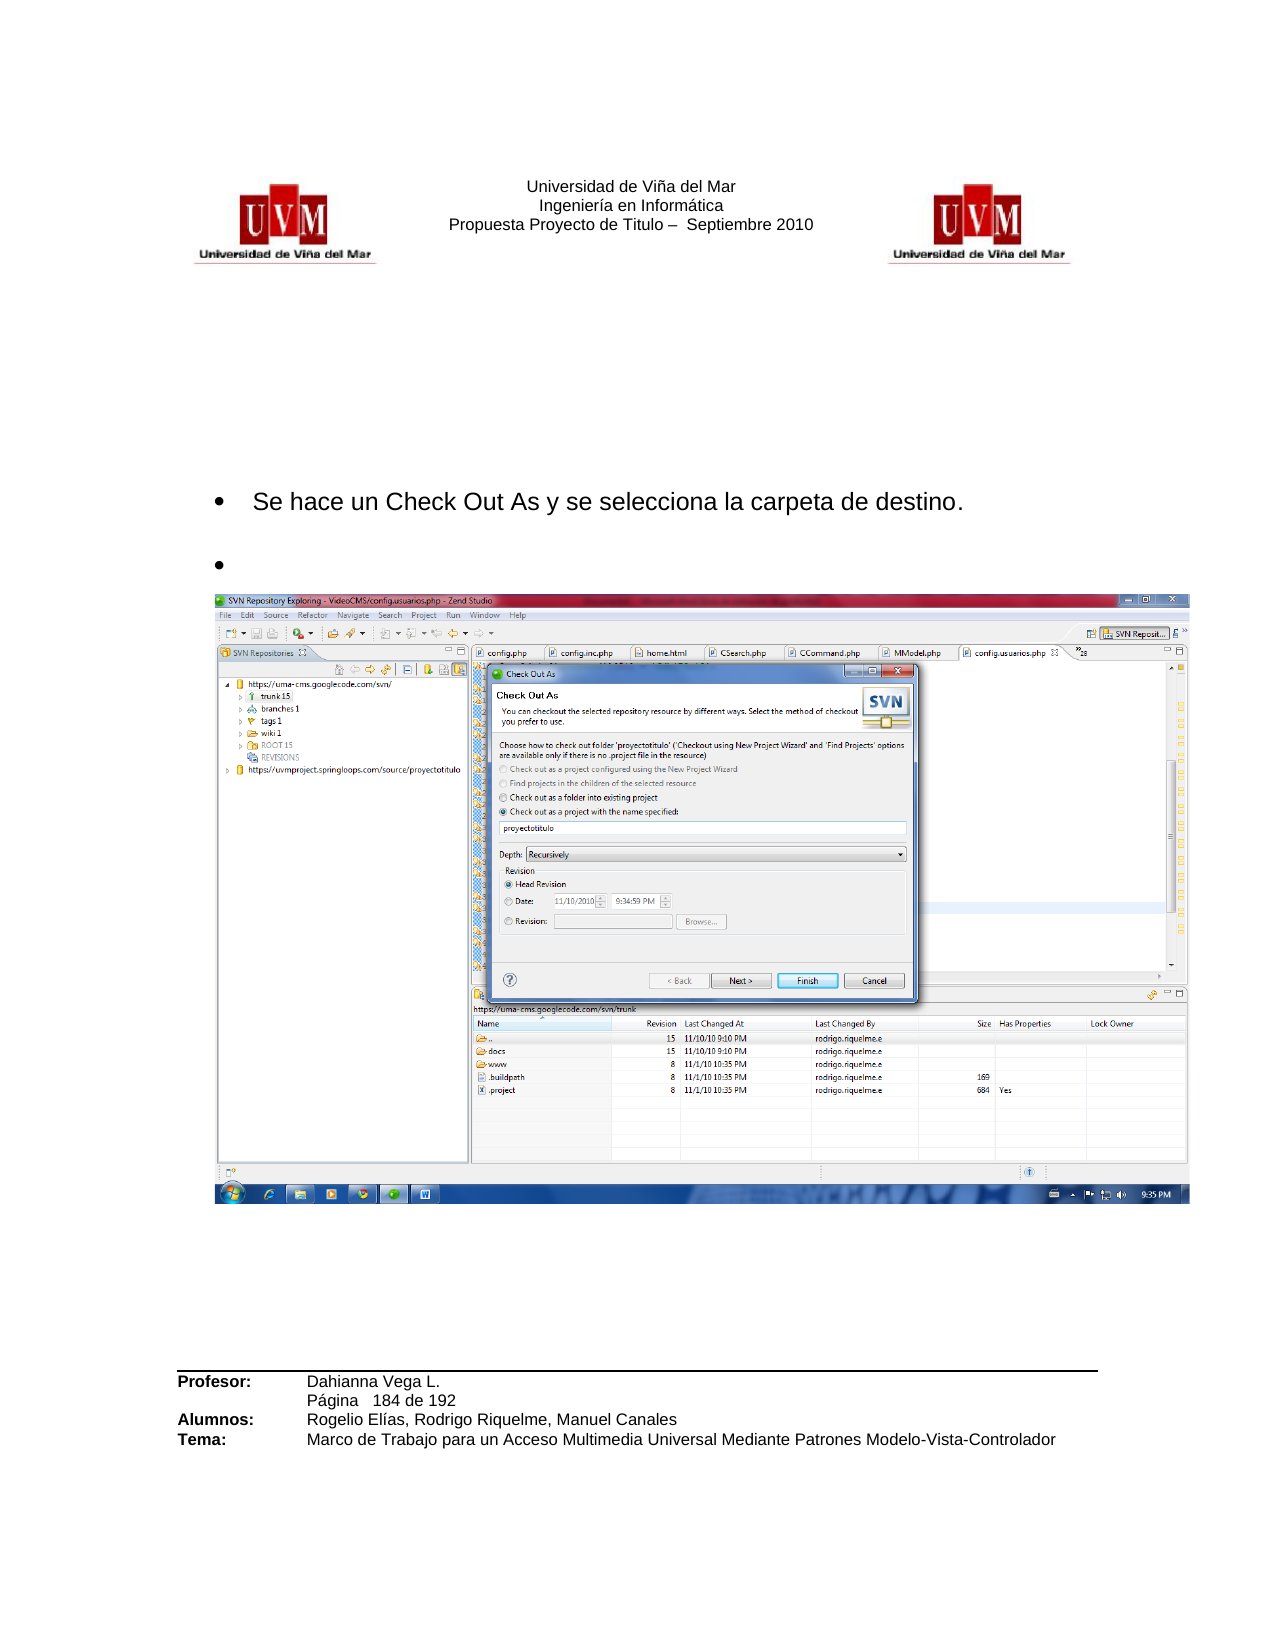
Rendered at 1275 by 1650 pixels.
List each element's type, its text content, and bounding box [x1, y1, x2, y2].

picture [177, 176, 390, 267]
picture [214, 594, 1190, 1204]
list Se hace un Check Out As y se selecciona la carpeta de destino. [215, 487, 1098, 516]
picture [871, 176, 1084, 267]
